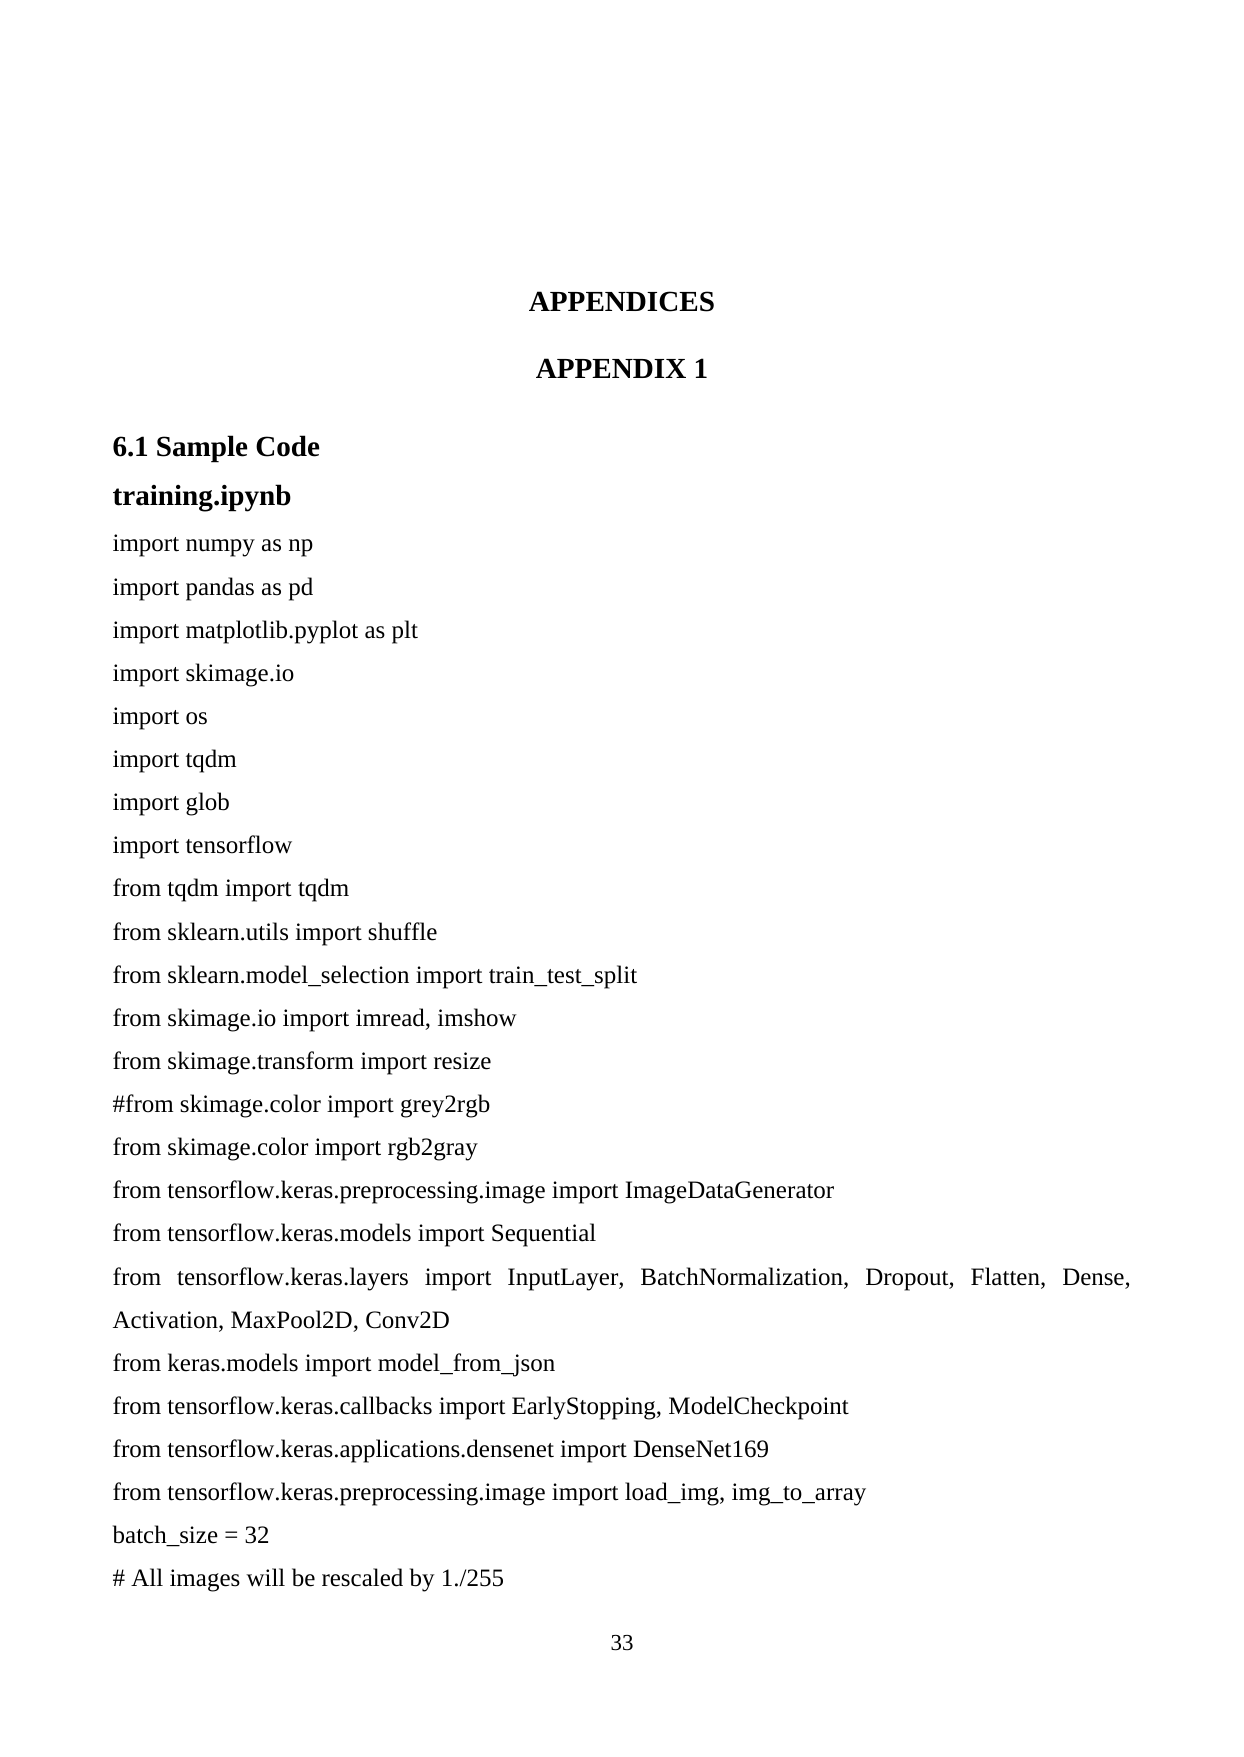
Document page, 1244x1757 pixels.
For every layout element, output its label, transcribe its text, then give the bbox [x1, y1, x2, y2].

text import tensorflow [112, 830, 1131, 859]
text import pandas as pd [112, 572, 1131, 600]
text import skimage.io [112, 658, 1131, 687]
text from sklearn.utils import shuffle [112, 917, 1131, 945]
text from tensorflow.keras.preprocessing.image import ImageDataGenerator [112, 1175, 1131, 1204]
text APPENDIX 1 [112, 351, 1131, 385]
text APPENDICES [112, 284, 1131, 318]
text from tensorflow.keras.models import Sequential [112, 1218, 1131, 1247]
text from skimage.transform import resize [112, 1046, 1131, 1075]
text from tensorflow.keras.preprocessing.image import load_img, img_to_array [112, 1477, 1131, 1506]
text from tensorflow.keras.callbacks import EarlyStopping, ModelCheckpoint [112, 1391, 1131, 1420]
text training.ipynb [112, 478, 1131, 512]
text #from skimage.color import grey2rgb [112, 1089, 1131, 1118]
text import numpy as np [112, 528, 1131, 557]
text import matplotlib.pyplot as plt [112, 615, 1131, 643]
text from sklearn.model_selection import train_test_split [112, 960, 1131, 988]
text import glob [112, 787, 1131, 816]
text import os [112, 701, 1131, 730]
text from keras.models import model_from_json [112, 1348, 1131, 1377]
text from tensorflow.keras.layers import InputLayer, BatchNormalization, Dropout, Flatten, Dense, Activation, MaxPool2D, Conv2D [112, 1262, 1131, 1333]
subtitle 6.1 Sample Code [112, 429, 1131, 462]
text batch_size = 32 [112, 1520, 1131, 1549]
text from skimage.io import imread, imshow [112, 1003, 1131, 1032]
text from tqdm import tqdm [112, 873, 1131, 902]
text from skimage.color import rgb2gray [112, 1132, 1131, 1161]
text from tensorflow.keras.applications.densenet import DenseNet169 [112, 1434, 1131, 1463]
text import tqdm [112, 744, 1131, 773]
text # All images will be rescaled by 1./255 [112, 1563, 1131, 1592]
